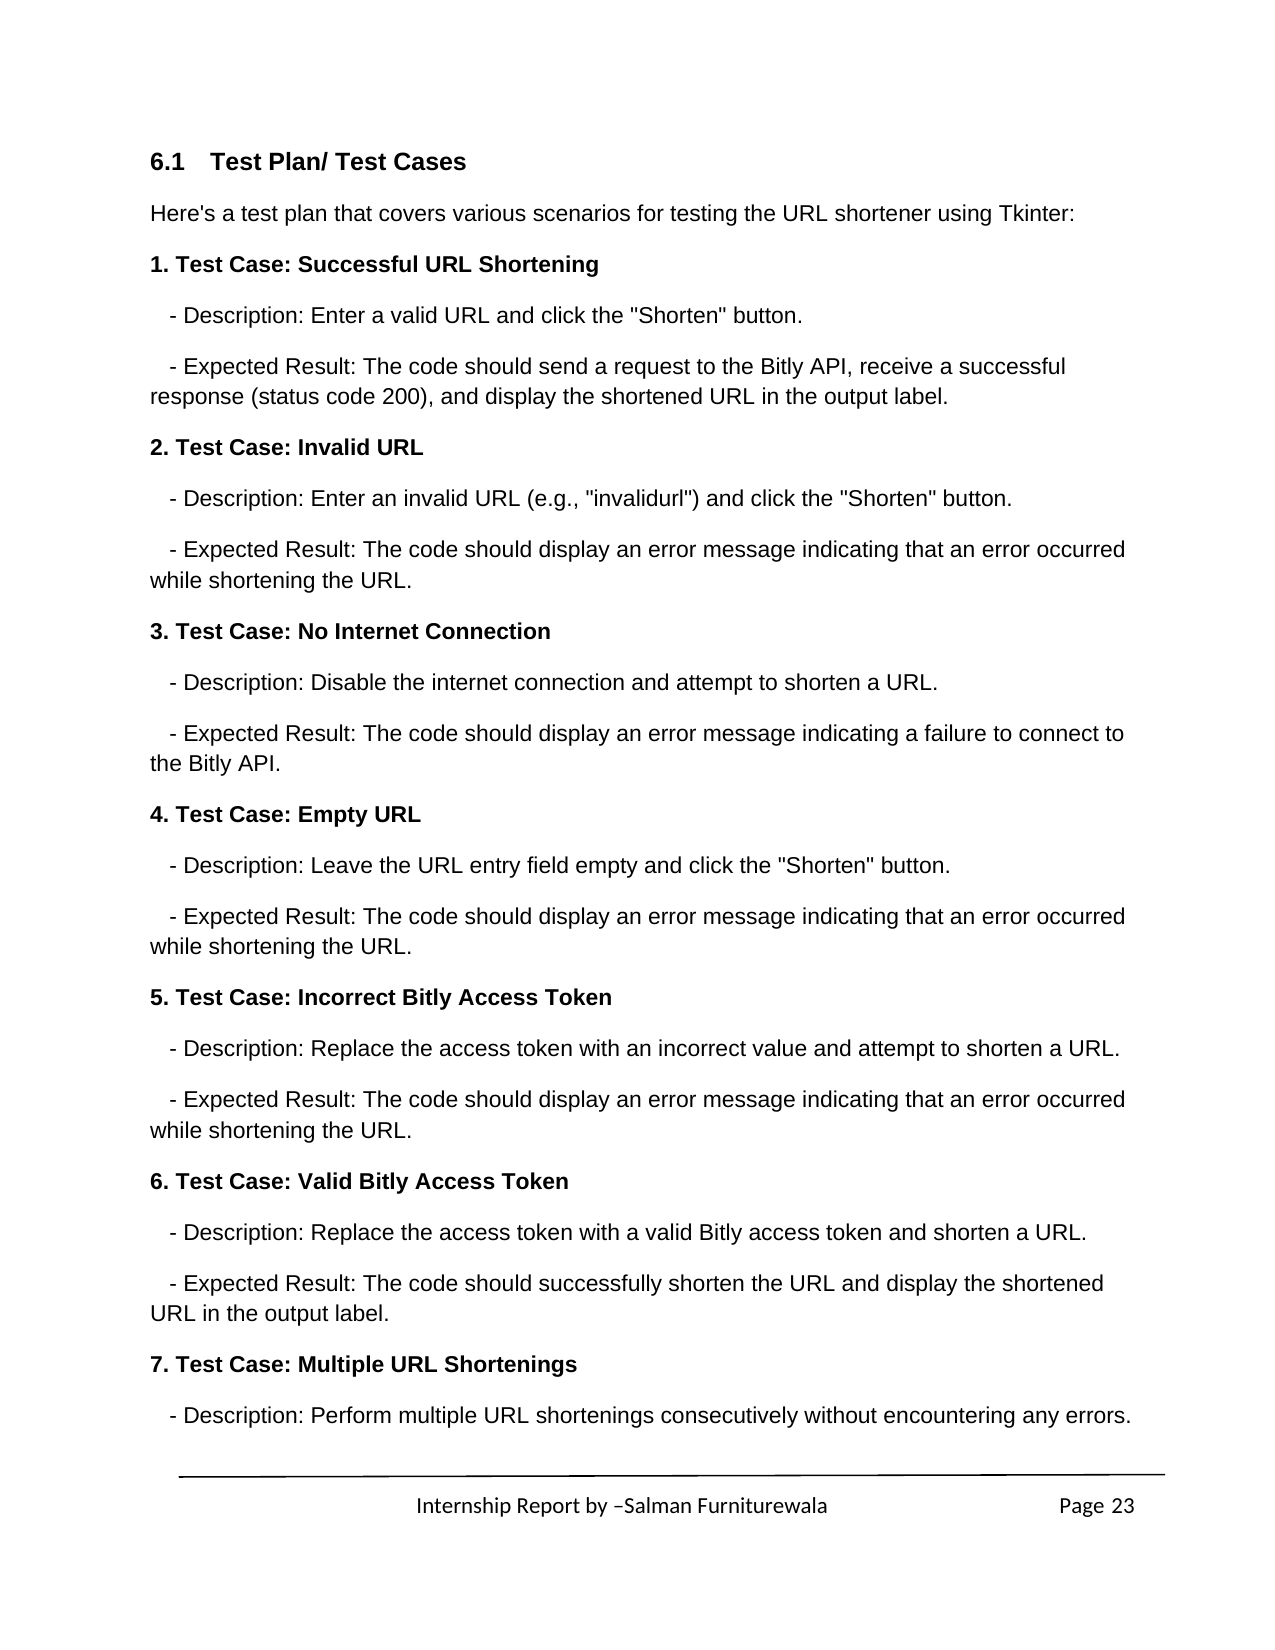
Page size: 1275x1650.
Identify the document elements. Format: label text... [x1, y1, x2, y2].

text - Description: Replace the access token with a valid Bitly access token and shorten a URL. [150, 1219, 1134, 1245]
text - Description: Perform multiple URL shortenings consecutively without encountering any errors. [150, 1402, 1134, 1428]
text - Expected Result: The code should display an error message indicating that an error occurred while shortening the URL. [150, 536, 1134, 593]
text - Expected Result: The code should successfully shorten the URL and display the shortened URL in the output label. [150, 1270, 1134, 1326]
text 5. Test Case: Incorrect Bitly Access Token [150, 984, 1134, 1011]
text 4. Test Case: Empty URL [150, 801, 1134, 827]
text - Expected Result: The code should display an error message indicating a failure to connect to the Bitly API. [150, 720, 1134, 776]
text - Description: Disable the internet connection and attempt to shorten a URL. [150, 669, 1134, 695]
text 3. Test Case: No Internet Connection [150, 618, 1134, 644]
text Here's a test plan that covers various scenarios for testing the URL shortener using Tkinter: [150, 200, 1134, 226]
text - Expected Result: The code should display an error message indicating that an error occurred while shortening the URL. [150, 903, 1134, 960]
text - Expected Result: The code should display an error message indicating that an error occurred while shortening the URL. [150, 1086, 1134, 1143]
text - Description: Replace the access token with an incorrect value and attempt to shorten a URL. [150, 1035, 1134, 1062]
text 1. Test Case: Successful URL Shortening [150, 251, 1134, 277]
text 6. Test Case: Valid Bitly Access Token [150, 1168, 1134, 1194]
text 2. Test Case: Invalid URL [150, 434, 1134, 461]
text 7. Test Case: Multiple URL Shortenings [150, 1351, 1134, 1377]
text - Description: Enter an invalid URL (e.g., "invalidurl") and click the "Shorten" button. [150, 485, 1134, 512]
text - Description: Leave the URL entry field empty and click the "Shorten" button. [150, 852, 1134, 878]
text - Expected Result: The code should send a request to the Bitly API, receive a successful response (status code 200), and display the shortened URL in the output label. [150, 353, 1134, 410]
text - Description: Enter a valid URL and click the "Shorten" button. [150, 302, 1134, 328]
subtitle Test Plan/ Test Cases [150, 150, 1134, 175]
